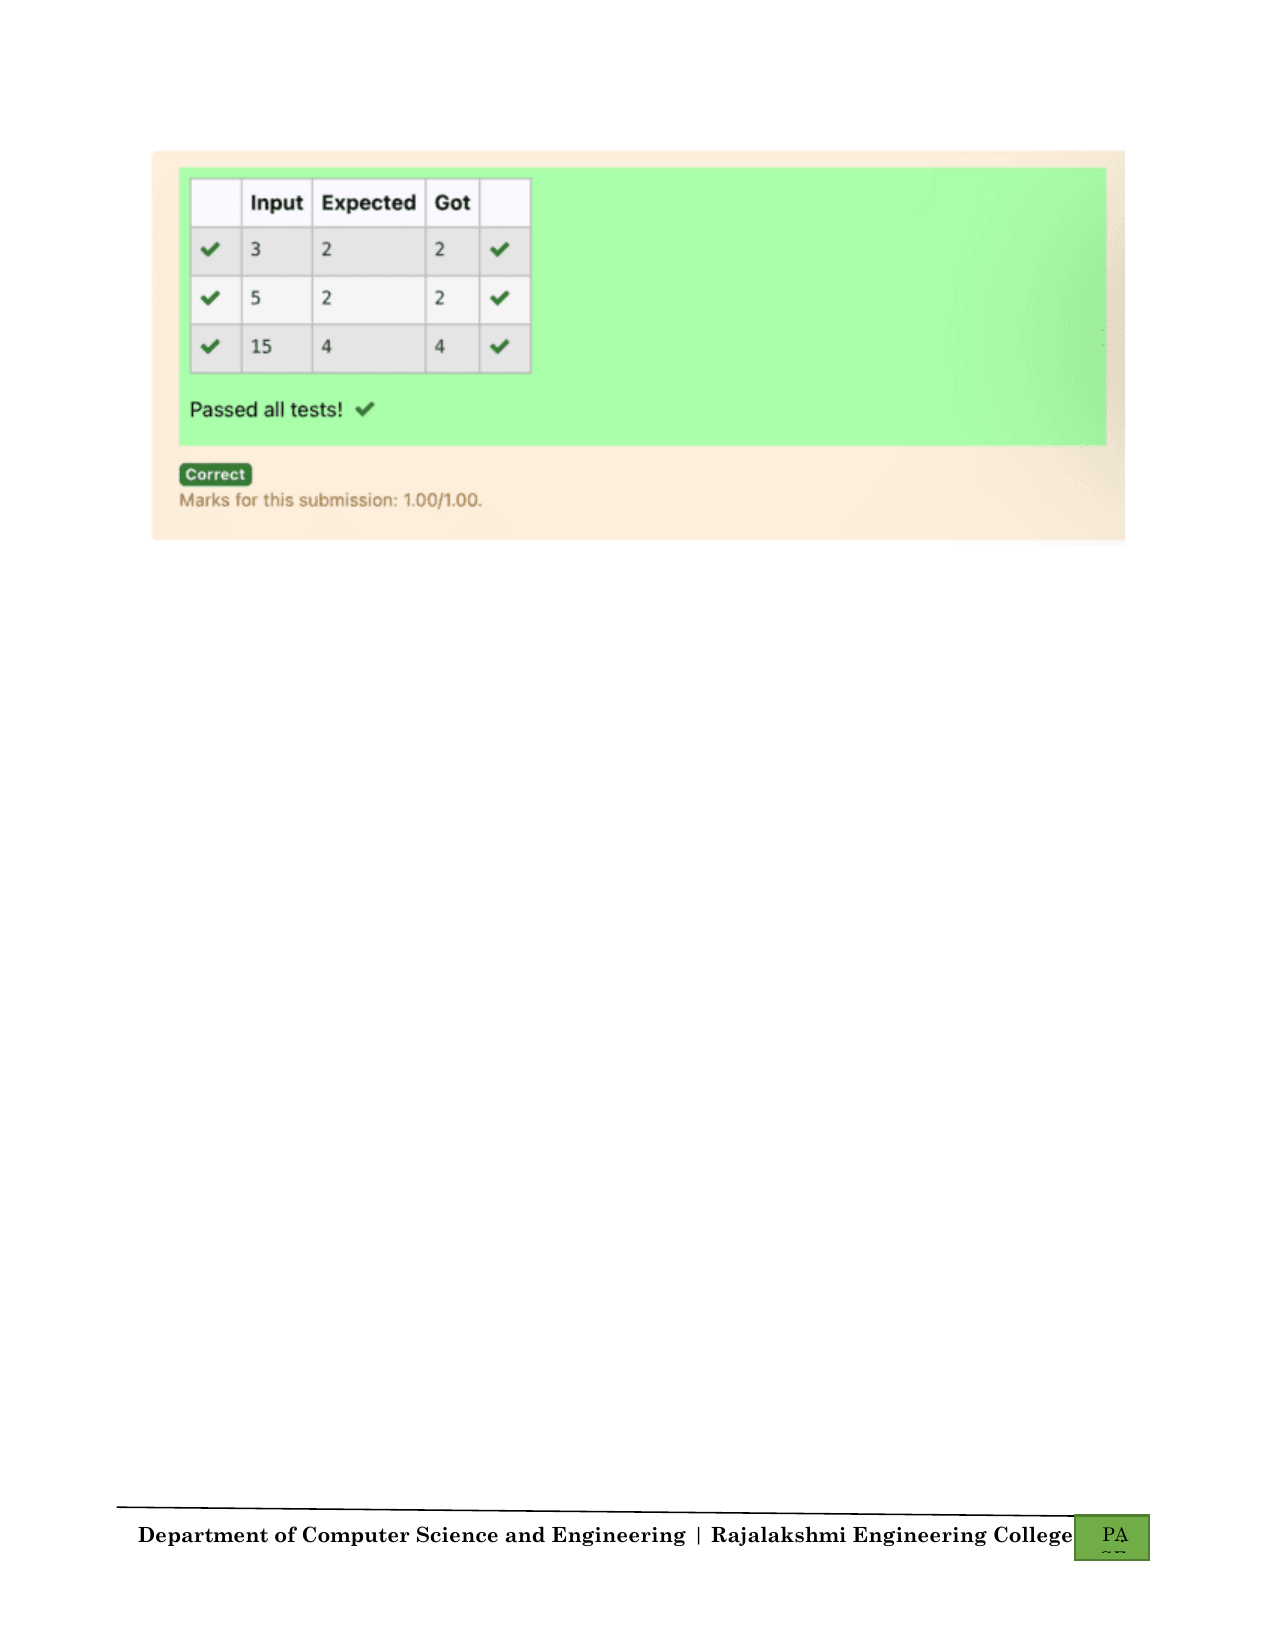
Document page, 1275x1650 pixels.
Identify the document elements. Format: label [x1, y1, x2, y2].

picture [150, 150, 1125, 546]
